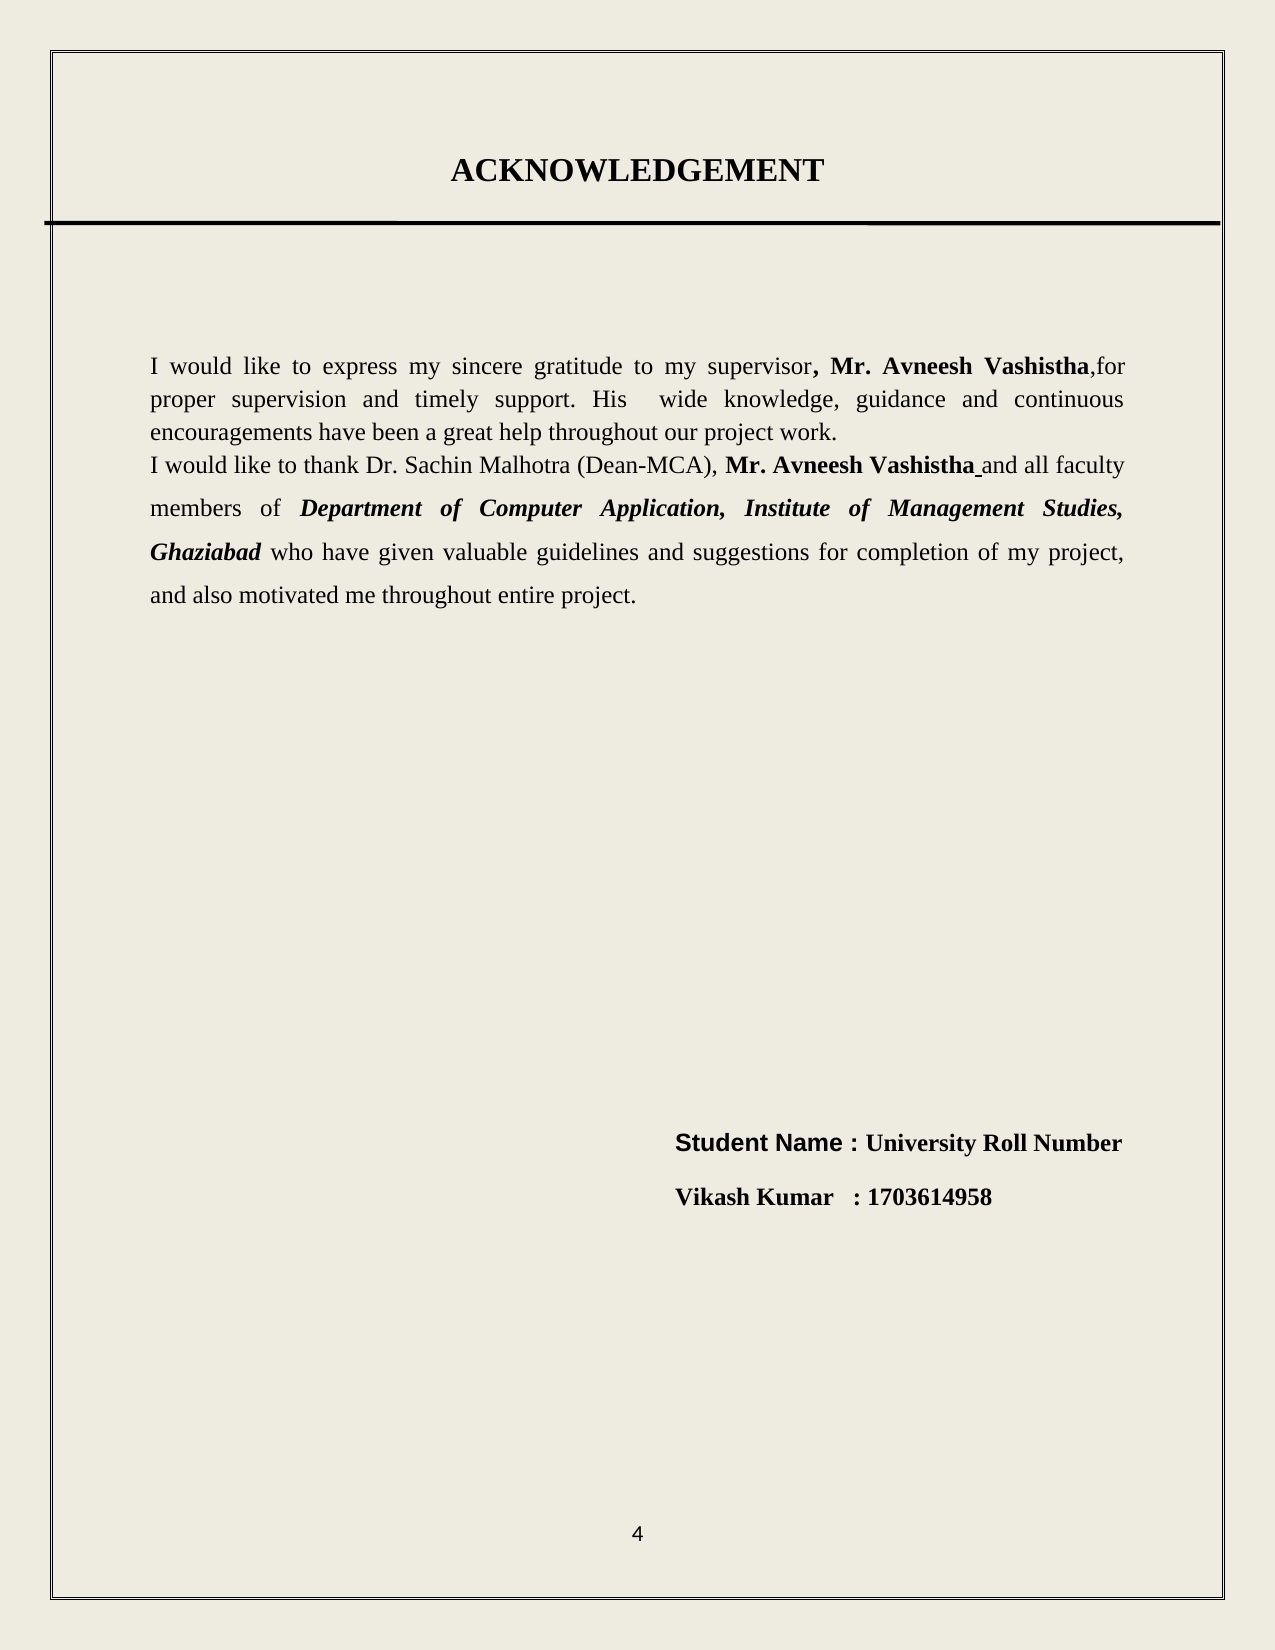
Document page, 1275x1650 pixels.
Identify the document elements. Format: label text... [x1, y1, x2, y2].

text I would like to express my sincere gratitude to my supervisor, Mr. Avneesh Vashistha,for proper supervision and timely support. His wide knowledge, guidance and continuous encouragements have been a great help throughout our project work. [150, 351, 1125, 446]
text I would like to thank Dr. Sachin Malhotra (Dean-MCA), Mr. Avneesh Vashistha and all faculty members of Department of Computer Application, Institute of Management Studies, Ghaziabad who have given valuable guidelines and suggestions for completion of my project, and also motivated me throughout entire project. [150, 450, 1125, 608]
text Student Name : University Roll Number [600, 1128, 1125, 1157]
text ACKNOWLEDGEMENT [150, 150, 1125, 188]
text Vikash Kumar : 1703614958 [150, 1182, 1125, 1211]
